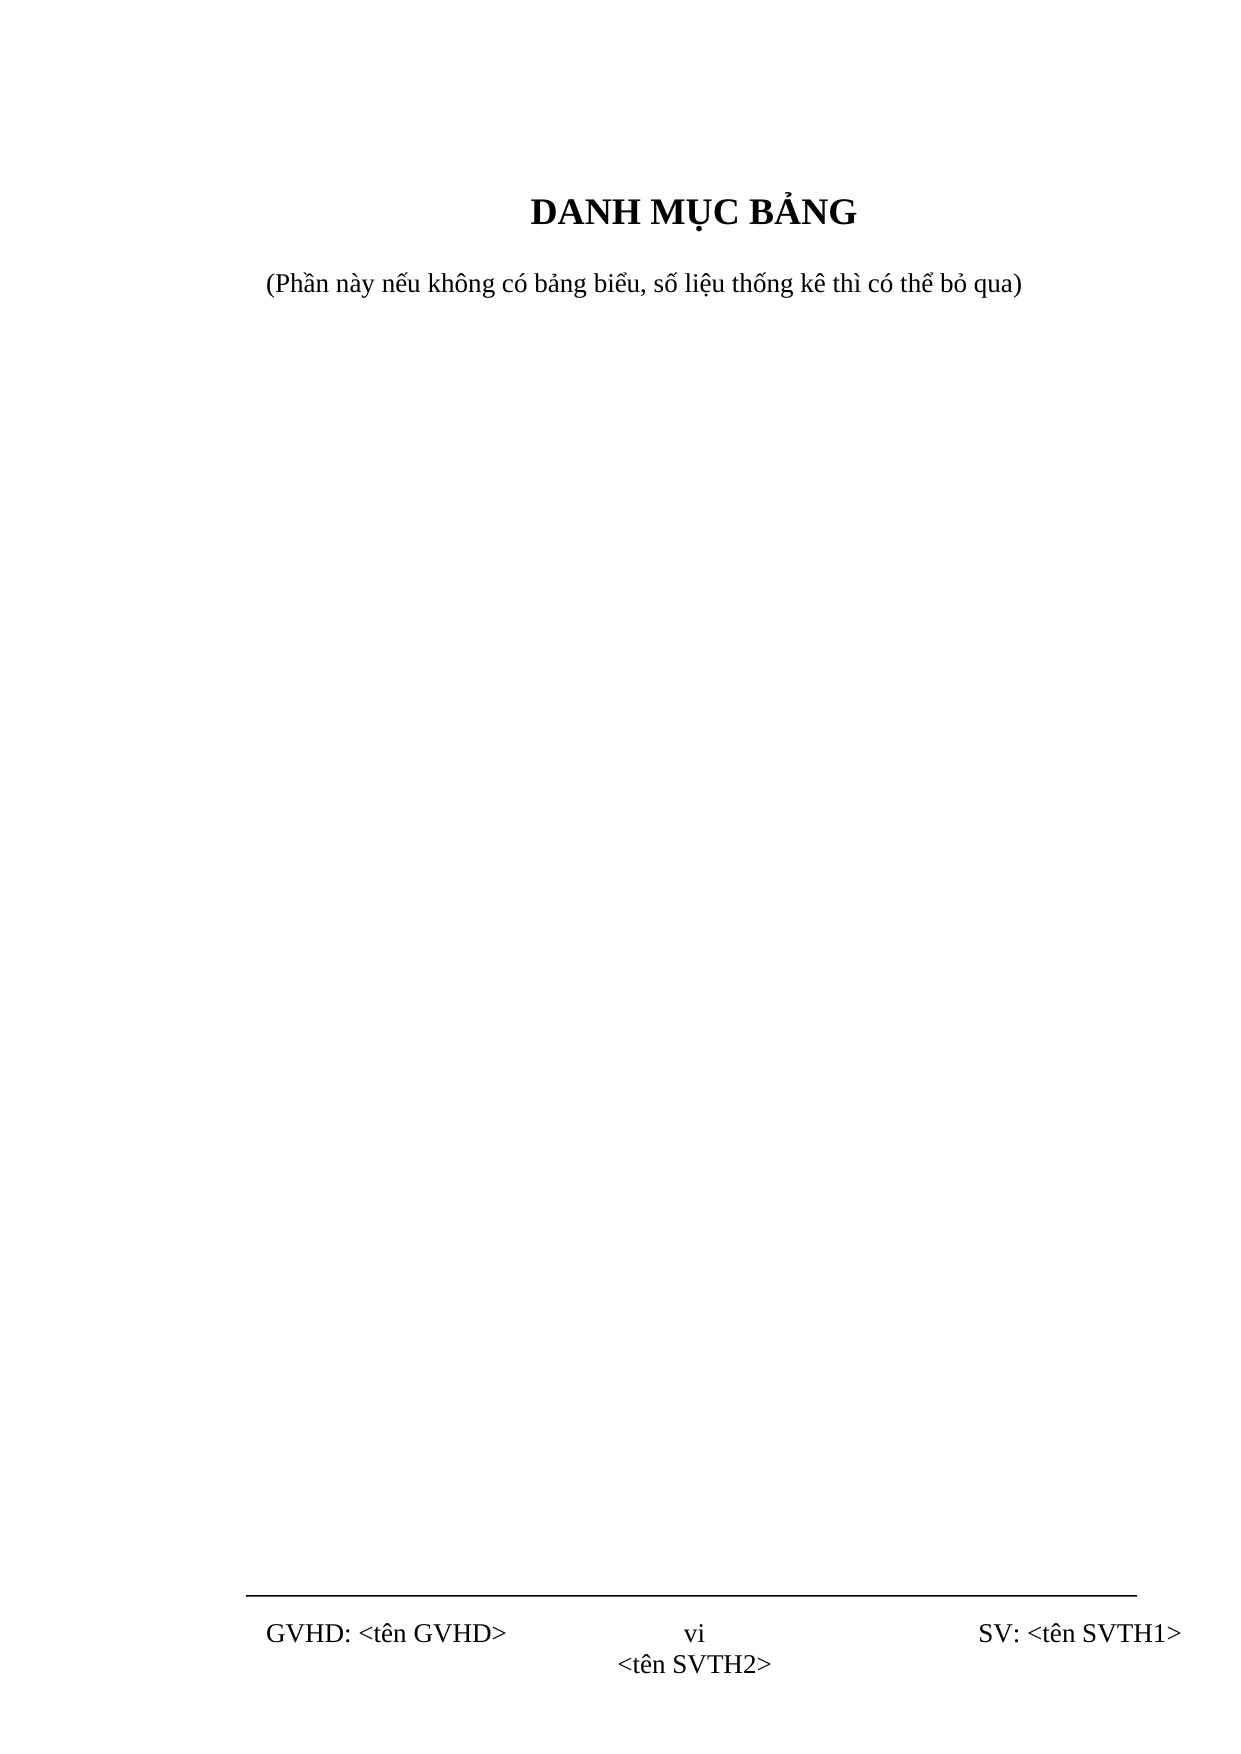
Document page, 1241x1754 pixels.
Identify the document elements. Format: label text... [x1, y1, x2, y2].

text (Phần này nếu không có bảng biểu, số liệu thống kê thì có thể bỏ qua) [207, 267, 1122, 298]
text DANH MỤC BẢNG [207, 190, 1122, 233]
